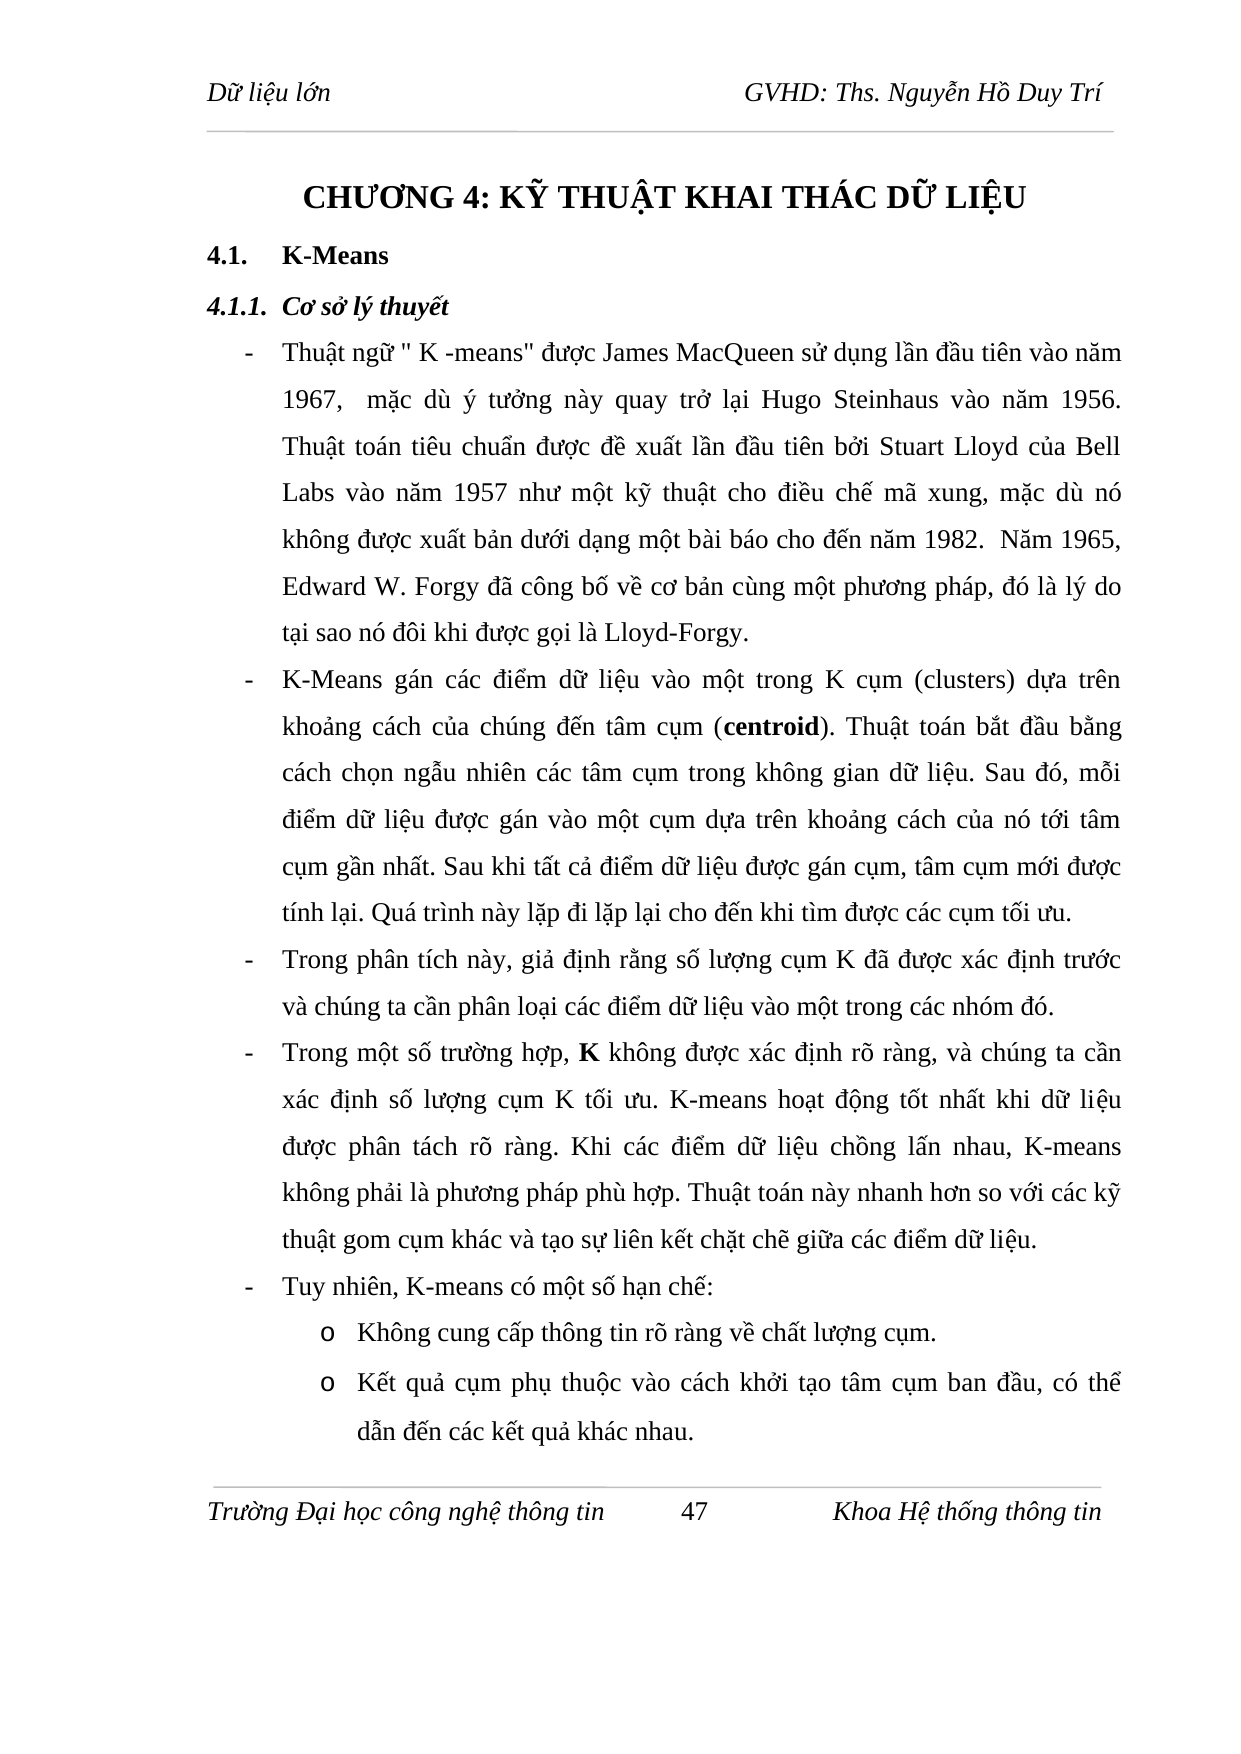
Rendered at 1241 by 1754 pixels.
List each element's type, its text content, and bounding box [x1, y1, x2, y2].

subtitle K-Means [207, 239, 1122, 270]
list Thuật ngữ " K -means" được James MacQueen sử dụng lần đầu tiên vào năm 1967, mặc dù ý tưởng này quay trở lại Hugo Steinhaus vào năm 1956. Thuật toán tiêu chuẩn được đề xuất lần đầu tiên bởi Stuart Lloyd của Bell Labs vào năm 1957 như một kỹ thuật cho điều chế mã xung, mặc dù nó không được xuất bản dưới dạng một bài báo cho đến năm 1982. Năm 1965, Edward W. Forgy đã công bố về cơ bản cùng một phương pháp, đó là lý do tại sao nó đôi khi được gọi là Lloyd-Forgy. [244, 336, 1122, 647]
list Không cung cấp thông tin rõ ràng về chất lượng cụm. [319, 1316, 1122, 1350]
list Trong phân tích này, giả định rằng số lượng cụm K đã được xác định trước và chúng ta cần phân loại các điểm dữ liệu vào một trong các nhóm đó. [244, 943, 1122, 1021]
list Tuy nhiên, K-means có một số hạn chế: [244, 1270, 1122, 1301]
subtitle KỸ THUẬT KHAI THÁC DỮ LIỆU [207, 177, 1122, 216]
subtitle Cơ sở lý thuyết [207, 290, 1122, 321]
list K-Means gán các điểm dữ liệu vào một trong K cụm (clusters) dựa trên khoảng cách của chúng đến tâm cụm (centroid). Thuật toán bắt đầu bằng cách chọn ngẫu nhiên các tâm cụm trong không gian dữ liệu. Sau đó, mỗi điểm dữ liệu được gán vào một cụm dựa trên khoảng cách của nó tới tâm cụm gần nhất. Sau khi tất cả điểm dữ liệu được gán cụm, tâm cụm mới được tính lại. Quá trình này lặp đi lặp lại cho đến khi tìm được các cụm tối ưu. [244, 663, 1122, 927]
list Kết quả cụm phụ thuộc vào cách khởi tạo tâm cụm ban đầu, có thể dẫn đến các kết quả khác nhau. [319, 1366, 1122, 1447]
list Trong một số trường hợp, K không được xác định rõ ràng, và chúng ta cần xác định số lượng cụm K tối ưu. K-means hoạt động tốt nhất khi dữ liệu được phân tách rõ ràng. Khi các điểm dữ liệu chồng lấn nhau, K-means không phải là phương pháp phù hợp. Thuật toán này nhanh hơn so với các kỹ thuật gom cụm khác và tạo sự liên kết chặt chẽ giữa các điểm dữ liệu. [244, 1036, 1122, 1254]
